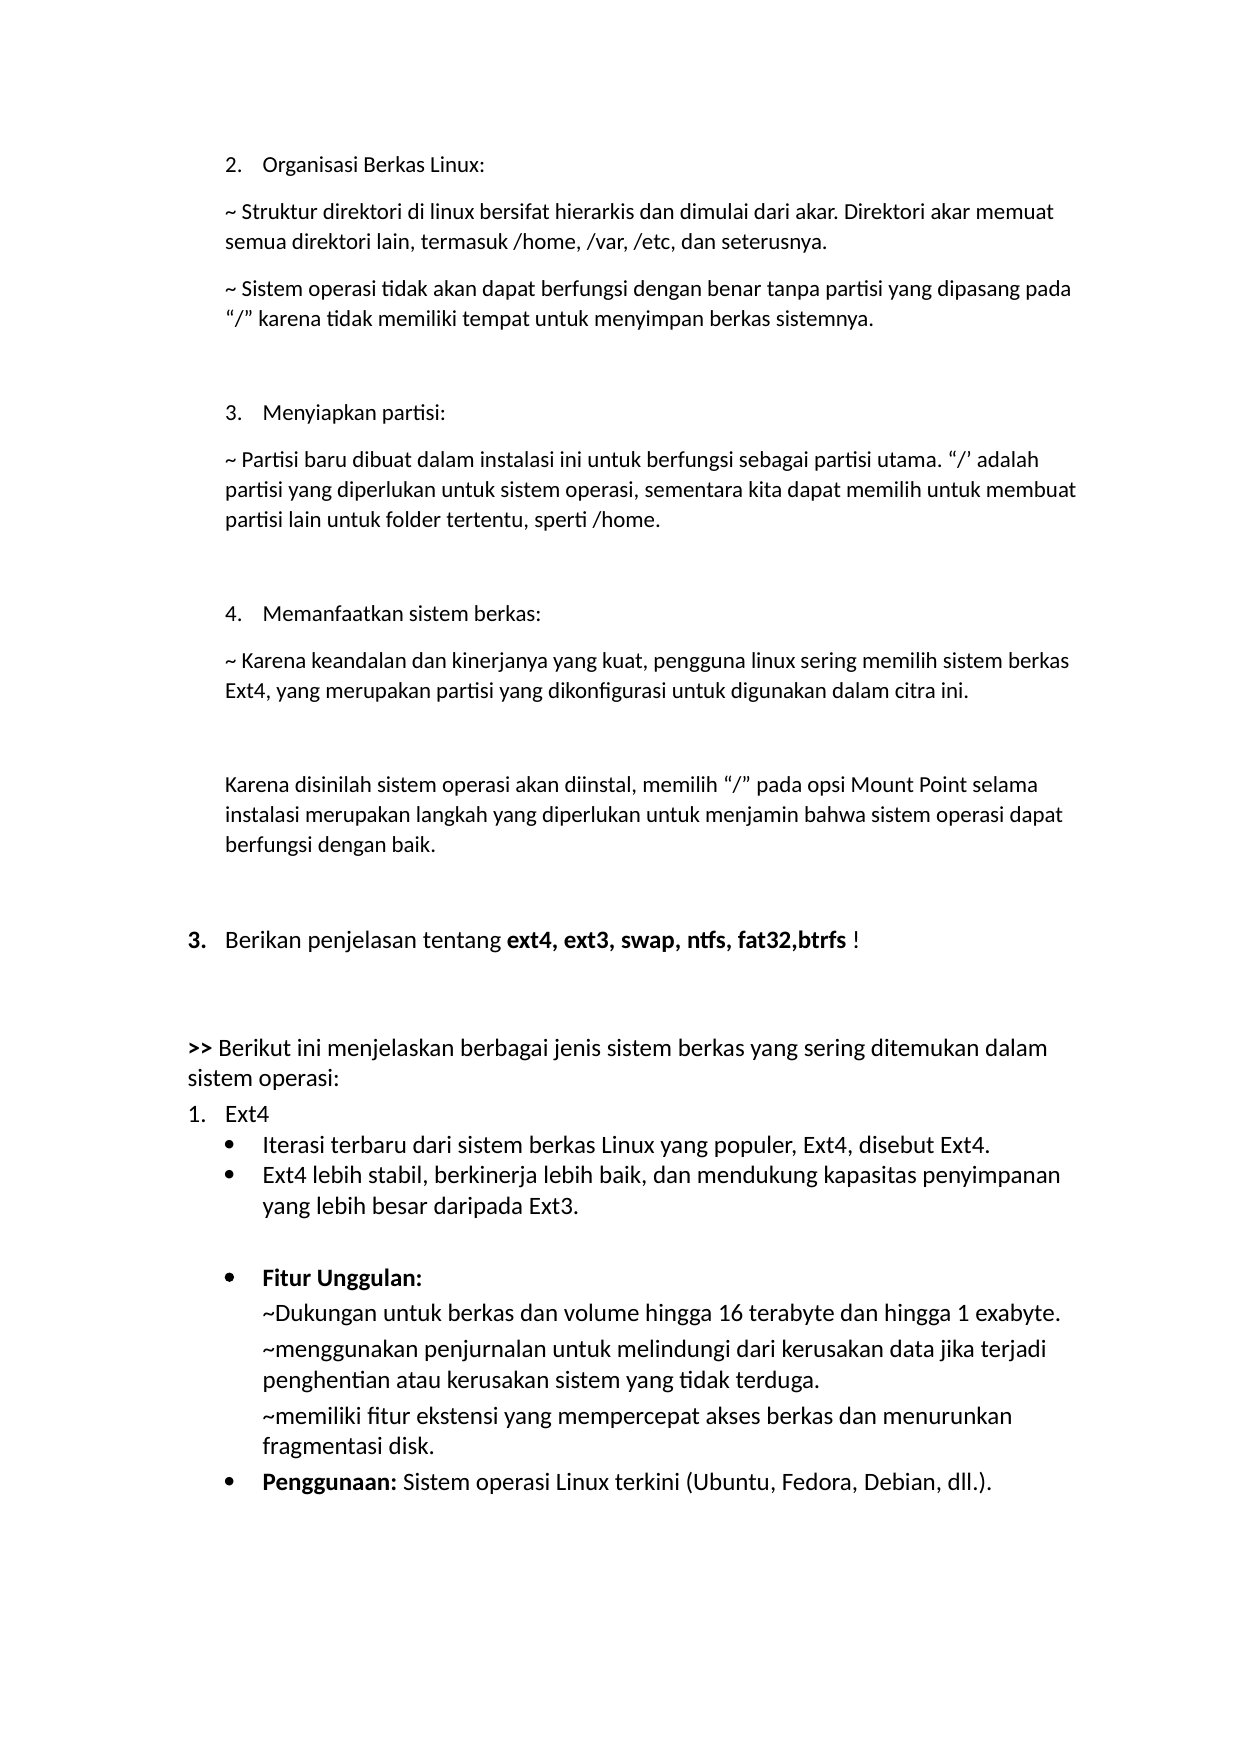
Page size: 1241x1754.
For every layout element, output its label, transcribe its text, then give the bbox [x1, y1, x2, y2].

text ~ Sistem operasi tidak akan dapat berfungsi dengan benar tanpa partisi yang dipasang pada “/” karena tidak memiliki tempat untuk menyimpan berkas sistemnya. [225, 274, 1090, 332]
list Ext4 lebih stabil, berkinerja lebih baik, dan mendukung kapasitas penyimpanan yang lebih besar daripada Ext3. [225, 1159, 1090, 1220]
list Memanfaatkan sistem berkas: [225, 599, 1090, 627]
text ~ Struktur direktori di linux bersifat hierarkis dan dimulai dari akar. Direktori akar memuat semua direktori lain, termasuk /home, /var, /etc, dan seterusnya. [225, 197, 1090, 255]
text Karena disinilah sistem operasi akan diinstal, memilih “/” pada opsi Mount Point selama instalasi merupakan langkah yang diperlukan untuk menjamin bahwa sistem operasi dapat berfungsi dengan baik. [225, 770, 1090, 858]
text ~ Partisi baru dibuat dalam instalasi ini untuk berfungsi sebagai partisi utama. “/’ adalah partisi yang diperlukan untuk sistem operasi, sementara kita dapat memilih untuk membuat partisi lain untuk folder tertentu, sperti /home. [225, 445, 1090, 533]
list Ext4 [187, 1098, 1090, 1129]
text ~Dukungan untuk berkas dan volume hingga 16 terabyte dan hingga 1 exabyte. [262, 1298, 1090, 1328]
text ~menggunakan penjurnalan untuk melindungi dari kerusakan data jika terjadi penghentian atau kerusakan sistem yang tidak terduga. [262, 1333, 1090, 1394]
text ~ Karena keandalan dan kinerjanya yang kuat, pengguna linux sering memilih sistem berkas Ext4, yang merupakan partisi yang dikonfigurasi untuk digunakan dalam citra ini. [225, 646, 1090, 704]
list Berikan penjelasan tentang ext4, ext3, swap, ntfs, fat32,btrfs ! [187, 924, 1090, 954]
list Menyiapkan partisi: [225, 398, 1090, 426]
text ~memiliki fitur ekstensi yang mempercepat akses berkas dan menurunkan fragmentasi disk. [262, 1400, 1090, 1461]
list Penggunaan: Sistem operasi Linux terkini (Ubuntu, Fedora, Debian, dll.). [225, 1466, 1090, 1497]
text >> Berikut ini menjelaskan berbagai jenis sistem berkas yang sering ditemukan dalam sistem operasi: [187, 1032, 1090, 1093]
list Iterasi terbaru dari sistem berkas Linux yang populer, Ext4, disebut Ext4. [225, 1129, 1090, 1159]
list Organisasi Berkas Linux: [225, 150, 1090, 178]
list Fitur Unggulan: [225, 1262, 1090, 1292]
